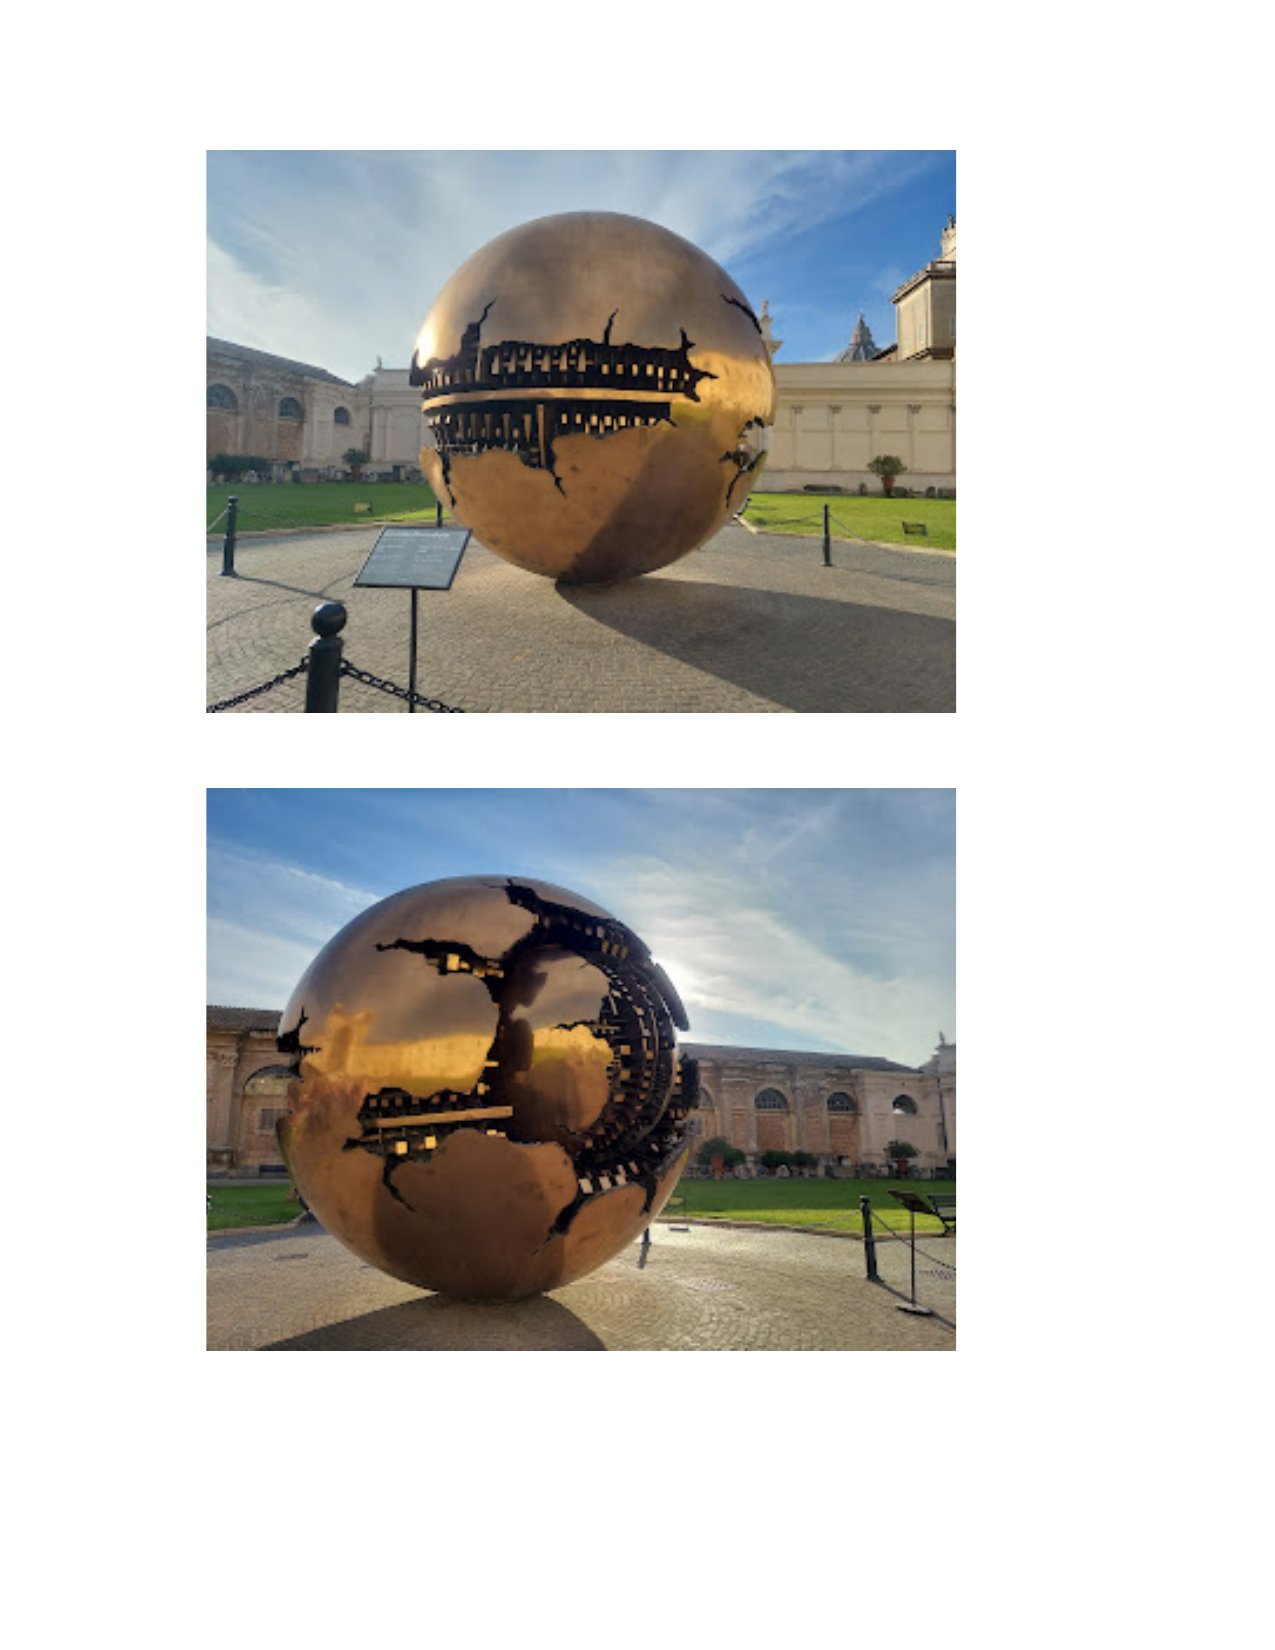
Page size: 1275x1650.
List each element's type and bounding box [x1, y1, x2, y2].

picture [206, 788, 957, 1351]
picture [206, 150, 957, 713]
